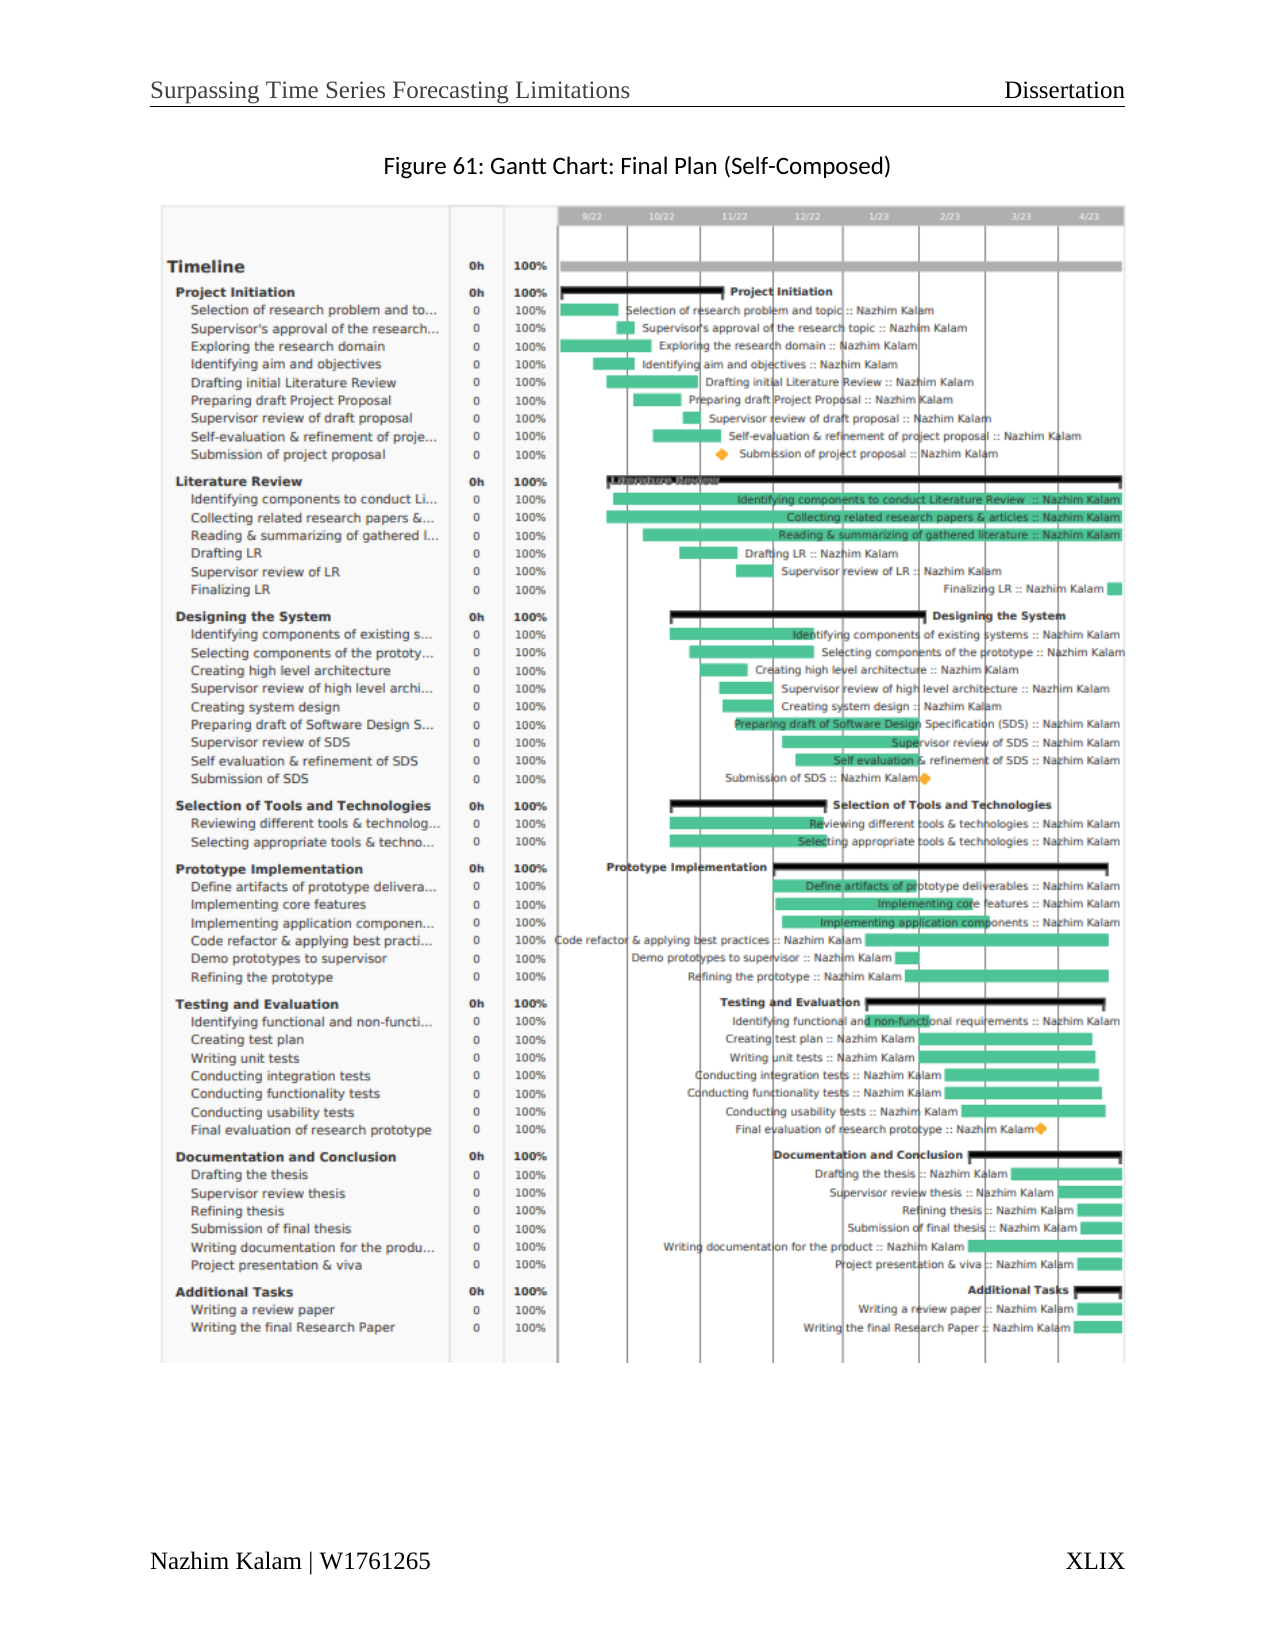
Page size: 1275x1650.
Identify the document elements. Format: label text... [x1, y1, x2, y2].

picture [150, 197, 1140, 1363]
text Figure 61: Gantt Chart: Final Plan (Self-Composed) [150, 150, 1125, 181]
